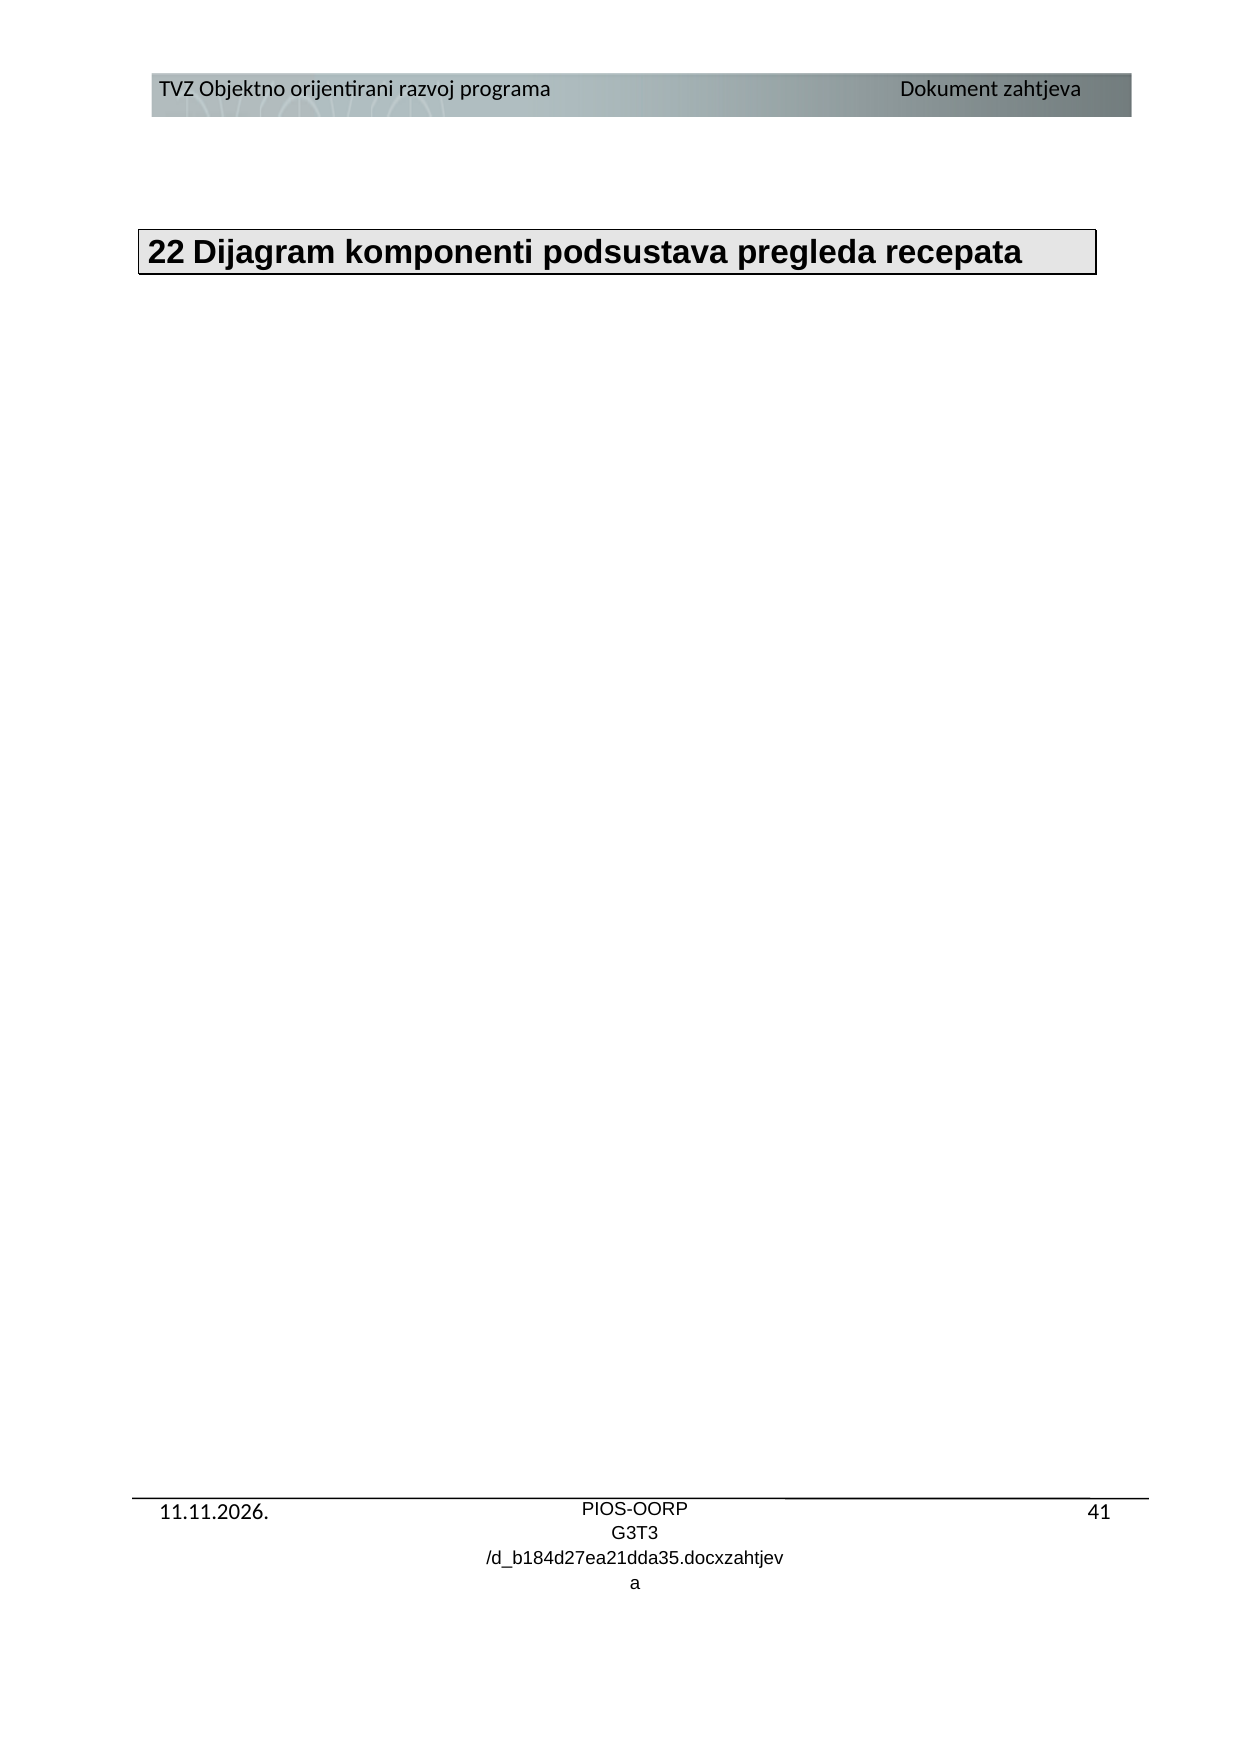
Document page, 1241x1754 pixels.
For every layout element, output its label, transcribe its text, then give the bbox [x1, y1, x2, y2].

subtitle Dijagram komponenti podsustava pregleda recepata [139, 230, 1095, 273]
picture [151, 73, 1132, 117]
